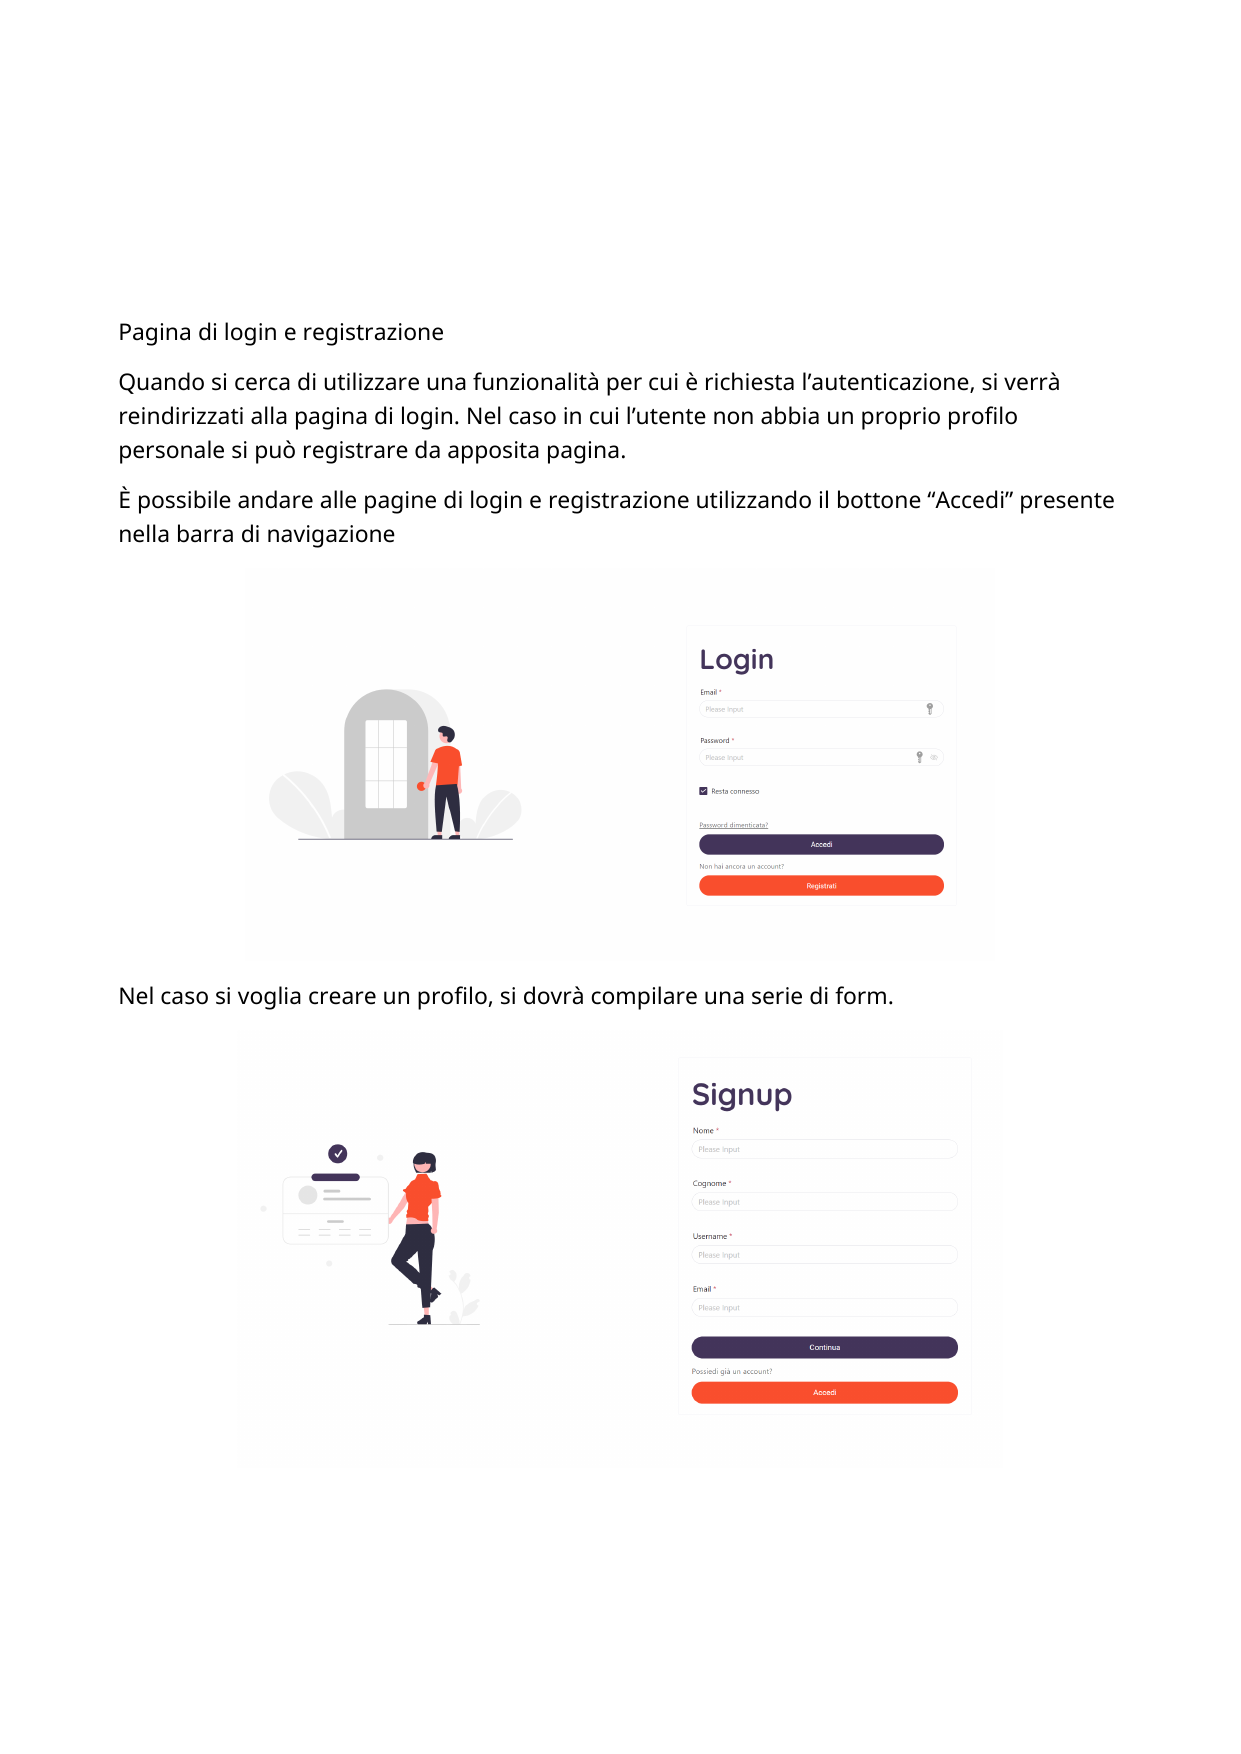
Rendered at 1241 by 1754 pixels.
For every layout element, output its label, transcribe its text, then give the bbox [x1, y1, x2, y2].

text Pagina di login e registrazione [118, 316, 1122, 347]
text Nel caso si voglia creare un profilo, si dovrà compilare una serie di form. [118, 980, 1122, 1011]
picture [244, 568, 996, 961]
text Quando si cerca di utilizzare una funzionalità per cui è richiesta l’autenticazione, si verrà reindirizzati alla pagina di login. Nel caso in cui l’utente non abbia un proprio profilo personale si può registrare da apposita pagina. [118, 366, 1122, 465]
picture [237, 1030, 1003, 1468]
text È possibile andare alle pagine di login e registrazione utilizzando il bottone “Accedi” presente nella barra di navigazione [118, 484, 1122, 549]
